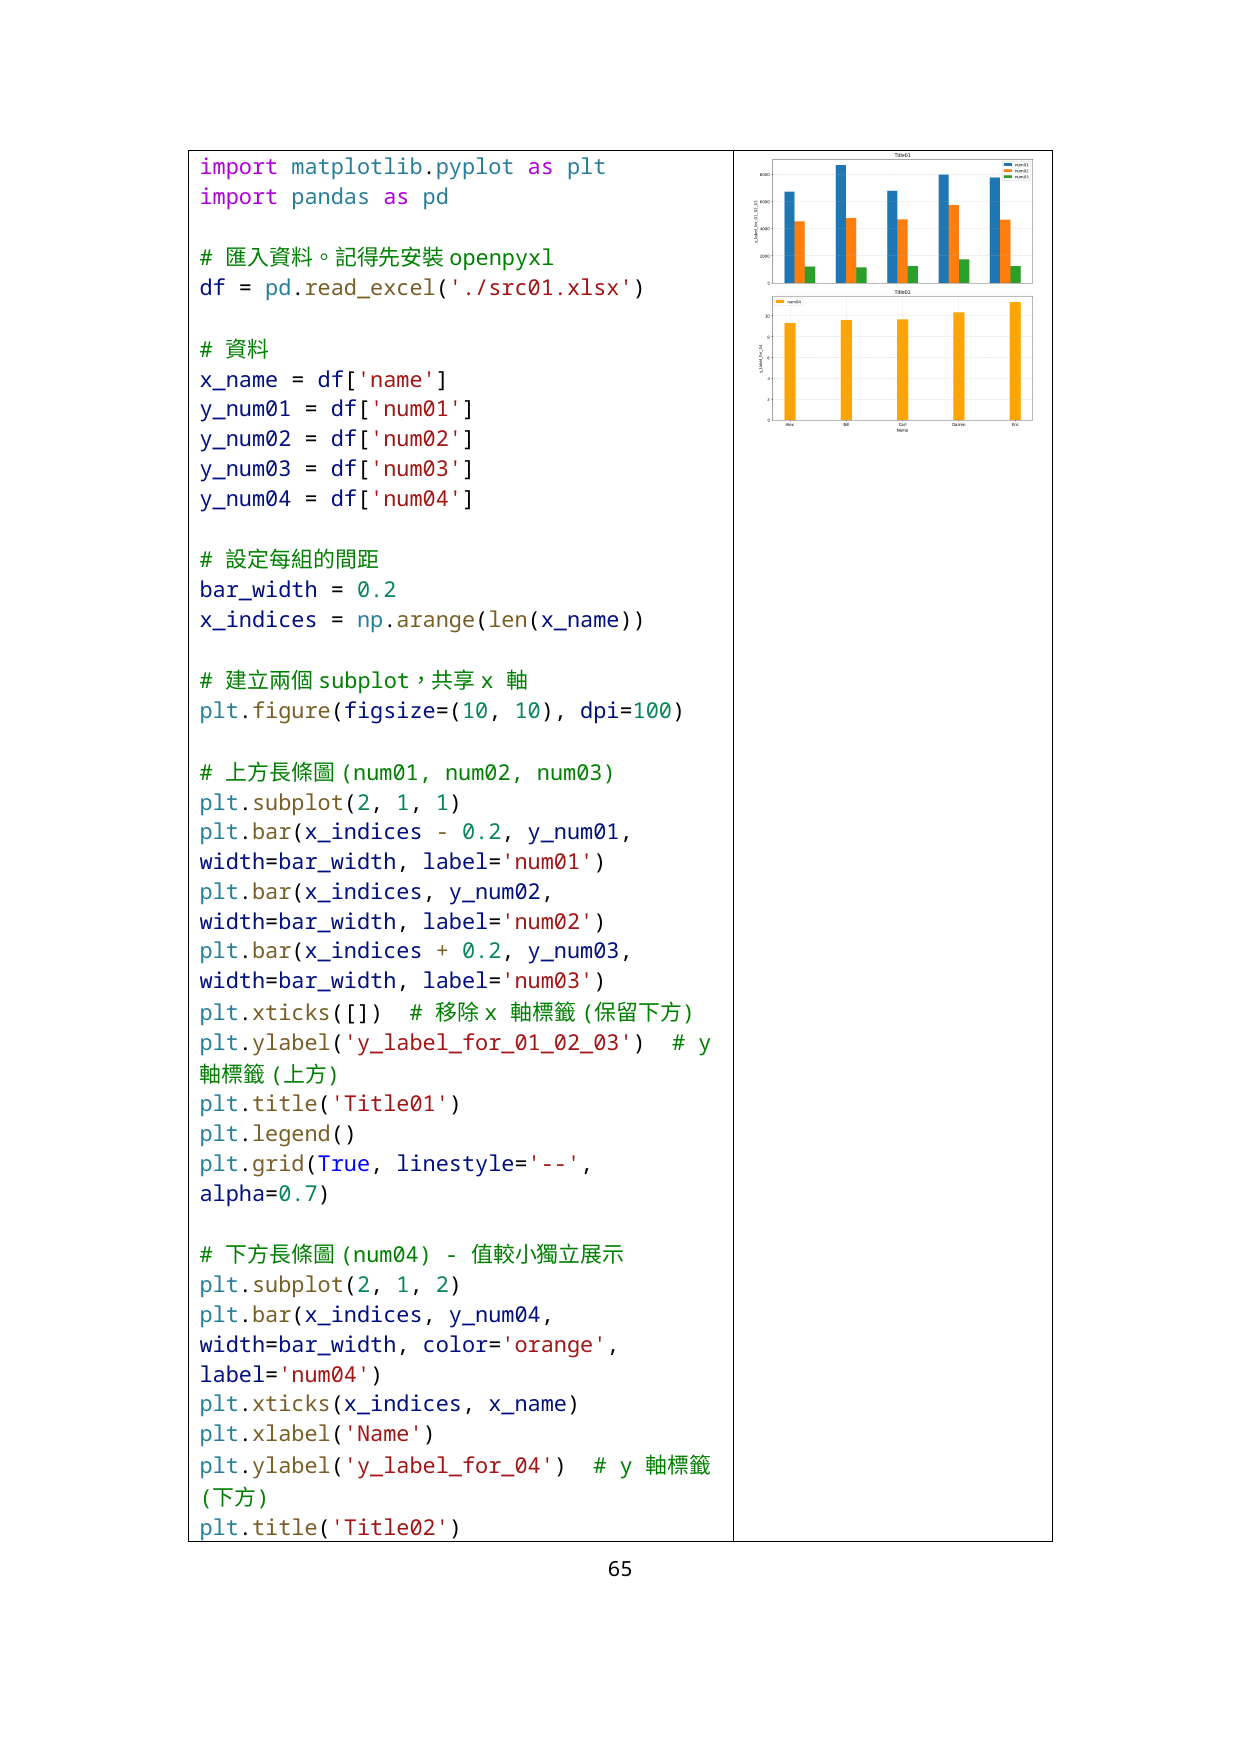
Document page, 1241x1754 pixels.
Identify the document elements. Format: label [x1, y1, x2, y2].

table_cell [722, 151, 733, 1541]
picture [751, 151, 1035, 435]
table_cell [734, 151, 1052, 1541]
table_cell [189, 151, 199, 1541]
